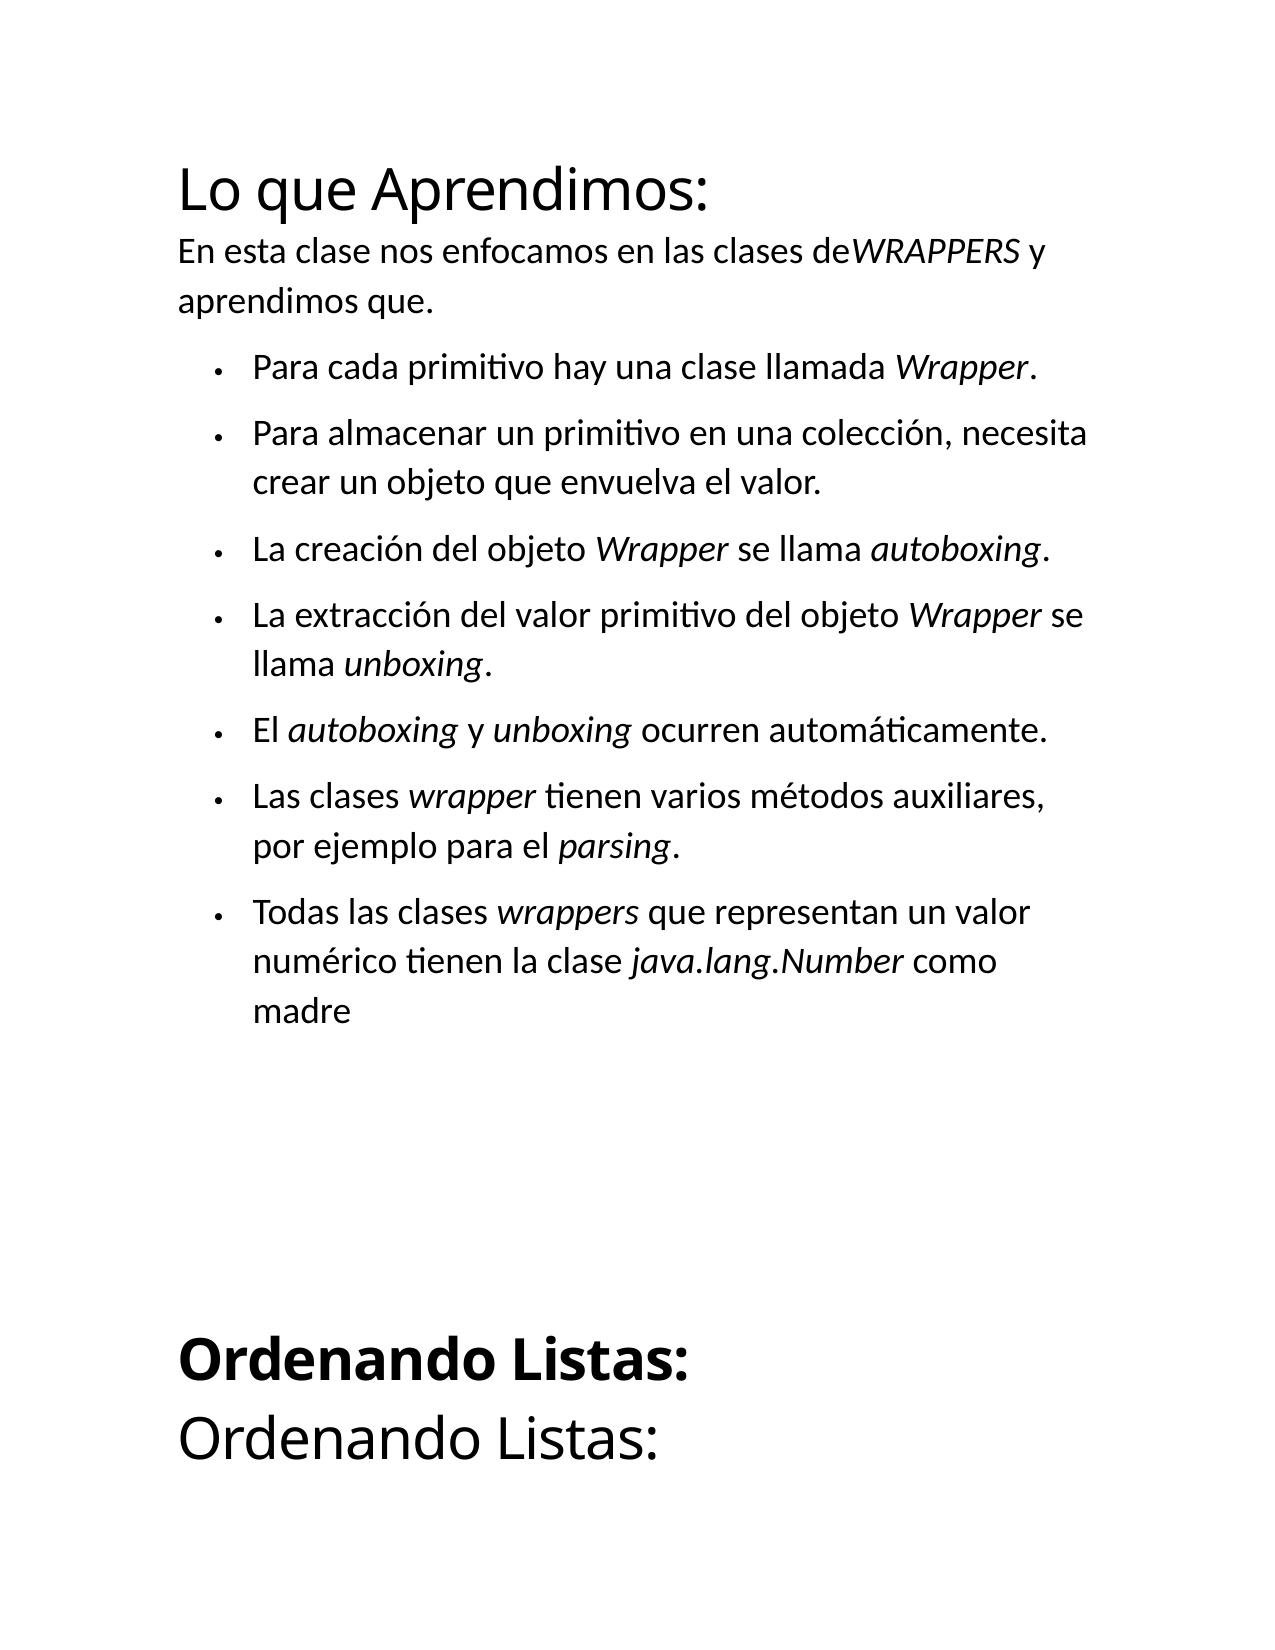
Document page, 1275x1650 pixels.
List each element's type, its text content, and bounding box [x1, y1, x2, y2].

title Ordenando Listas: [177, 1318, 1098, 1397]
list Para cada primitivo hay una clase llamada Wrapper. [215, 343, 1098, 388]
list Para almacenar un primitivo en una colección, necesita crear un objeto que envuelva el valor. [215, 409, 1098, 504]
text En esta clase nos enfocamos en las clases deWRAPPERS y aprendimos que. [177, 227, 1098, 322]
list La extracción del valor primitivo del objeto Wrapper se llama unboxing. [215, 591, 1098, 686]
title Ordenando Listas: [177, 1397, 1098, 1477]
list El autoboxing y unboxing ocurren automáticamente. [215, 706, 1098, 752]
list Las clases wrapper tienen varios métodos auxiliares, por ejemplo para el parsing. [215, 772, 1098, 868]
list La creación del objeto Wrapper se llama autoboxing. [215, 524, 1098, 570]
title Lo que Aprendimos: [177, 148, 1098, 227]
list Todas las clases wrappers que representan un valor numérico tienen la clase java.lang.Number como madre [215, 888, 1098, 1033]
